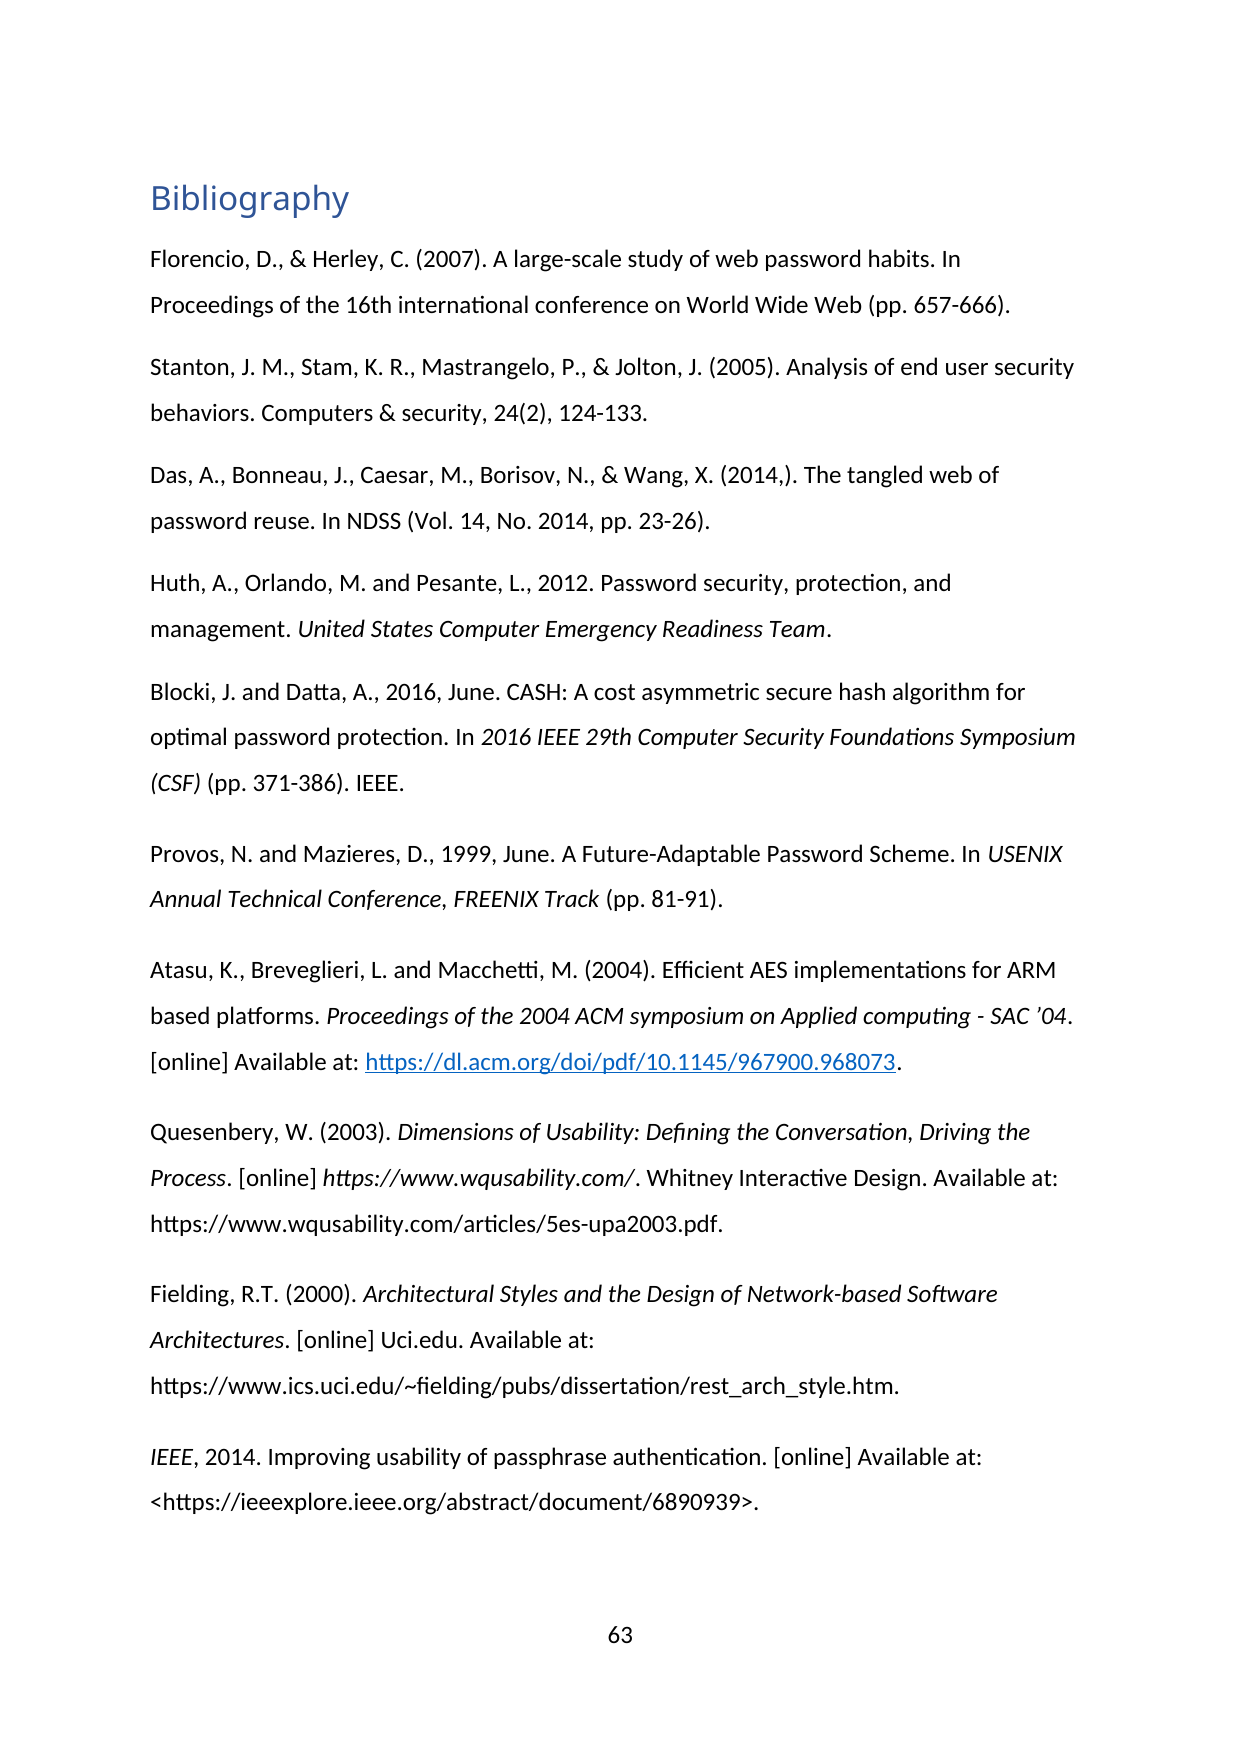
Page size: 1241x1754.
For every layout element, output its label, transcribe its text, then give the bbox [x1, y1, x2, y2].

text Atasu, K., Breveglieri, L. and Macchetti, M. (2004). Efficient AES implementations for ARM based platforms. Proceedings of the 2004 ACM symposium on Applied computing - SAC ’04. [online] Available at: https://dl.acm.org/doi/pdf/10.1145/967900.968073. [150, 954, 1090, 1076]
text Stanton, J. M., Stam, K. R., Mastrangelo, P., & Jolton, J. (2005). Analysis of end user security behaviors. Computers & security, 24(2), 124-133. [150, 351, 1090, 427]
text Das, A., Bonneau, J., Caesar, M., Borisov, N., & Wang, X. (2014,). The tangled web of password reuse. In NDSS (Vol. 14, No. 2014, pp. 23-26). [150, 459, 1090, 536]
text Florencio, D., & Herley, C. (2007). A large-scale study of web password habits. In Proceedings of the 16th international conference on World Wide Web (pp. 657-666). [150, 243, 1090, 319]
text Fielding, R.T. (2000). Architectural Styles and the Design of Network-based Software Architectures. [online] Uci.edu. Available at: https://www.ics.uci.edu/~fielding/pubs/dissertation/rest_arch_style.htm. [150, 1279, 1090, 1401]
text Huth, A., Orlando, M. and Pesante, L., 2012. Password security, protection, and management. United States Computer Emergency Readiness Team. [150, 567, 1090, 644]
text IEEE, 2014. Improving usability of passphrase authentication. [online] Available at: <https://ieeexplore.ieee.org/abstract/document/6890939>. [150, 1441, 1090, 1517]
text Blocki, J. and Datta, A., 2016, June. CASH: A cost asymmetric secure hash algorithm for optimal password protection. In 2016 IEEE 29th Computer Security Foundations Symposium (CSF) (pp. 371-386). IEEE. [150, 676, 1090, 798]
text Quesenbery, W. (2003). Dimensions of Usability: Defining the Conversation, Driving the Process. [online] https://www.wqusability.com/. Whitney Interactive Design. Available at: https://www.wqusability.com/articles/5es-upa2003.pdf. [150, 1116, 1090, 1238]
text Provos, N. and Mazieres, D., 1999, June. A Future-Adaptable Password Scheme. In USENIX Annual Technical Conference, FREENIX Track (pp. 81-91). [150, 838, 1090, 914]
subtitle Bibliography [150, 175, 1090, 220]
